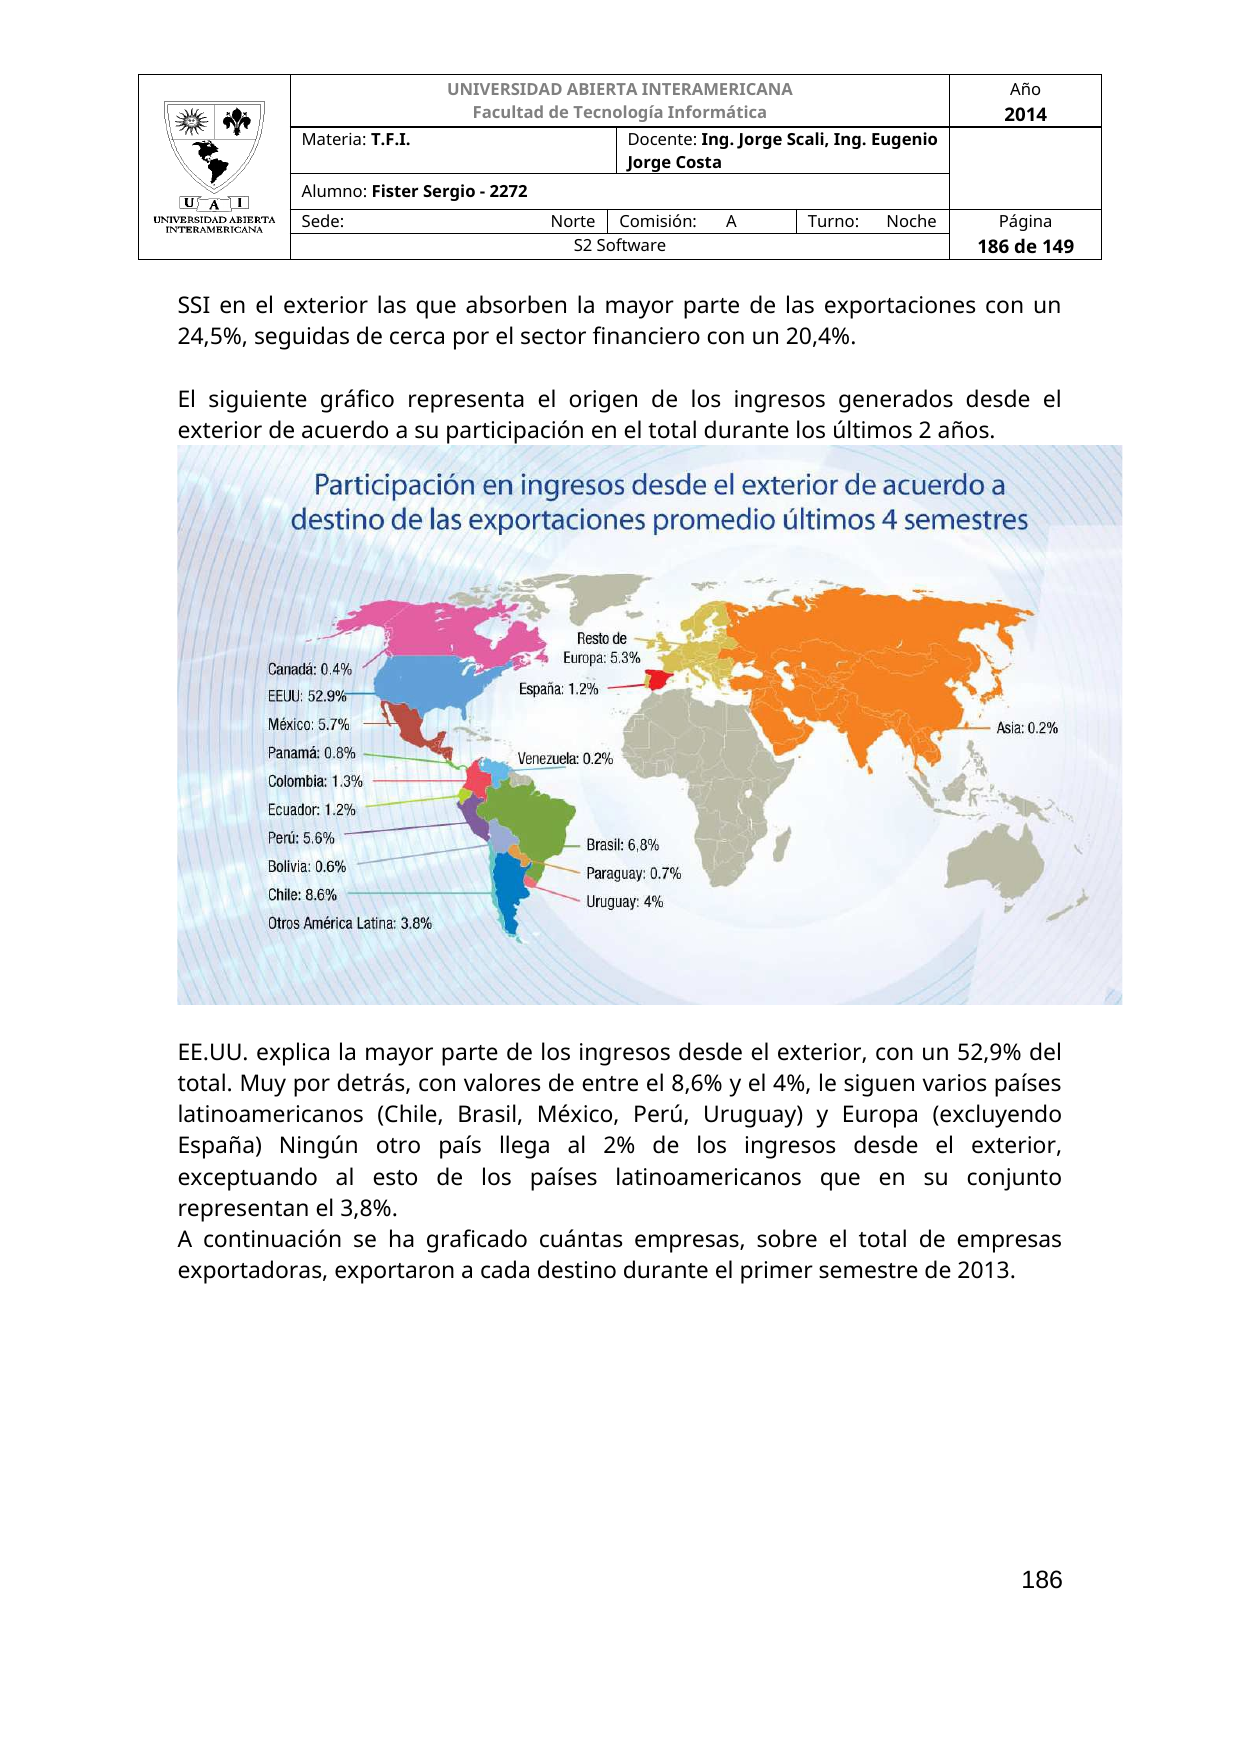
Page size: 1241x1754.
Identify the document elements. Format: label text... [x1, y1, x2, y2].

text El siguiente gráfico representa el origen de los ingresos generados desde el exterior de acuerdo a su participación en el total durante los últimos 2 años. [177, 383, 1063, 445]
picture [177, 445, 1123, 1005]
text EE.UU. explica la mayor parte de los ingresos desde el exterior, con un 52,9% del total. Muy por detrás, con valores de entre el 8,6% y el 4%, le siguen varios países latinoamericanos (Chile, Brasil, México, Perú, Uruguay) y Europa (excluyendo España) Ningún otro país llega al 2% de los ingresos desde el exterior, exceptuando al esto de los países latinoamericanos que en su conjunto representan el 3,8%. [177, 1036, 1063, 1223]
text A continuación se ha graficado cuántas empresas, sobre el total de empresas exportadoras, exportaron a cada destino durante el primer semestre de 2013. [177, 1223, 1063, 1286]
picture [153, 101, 276, 233]
